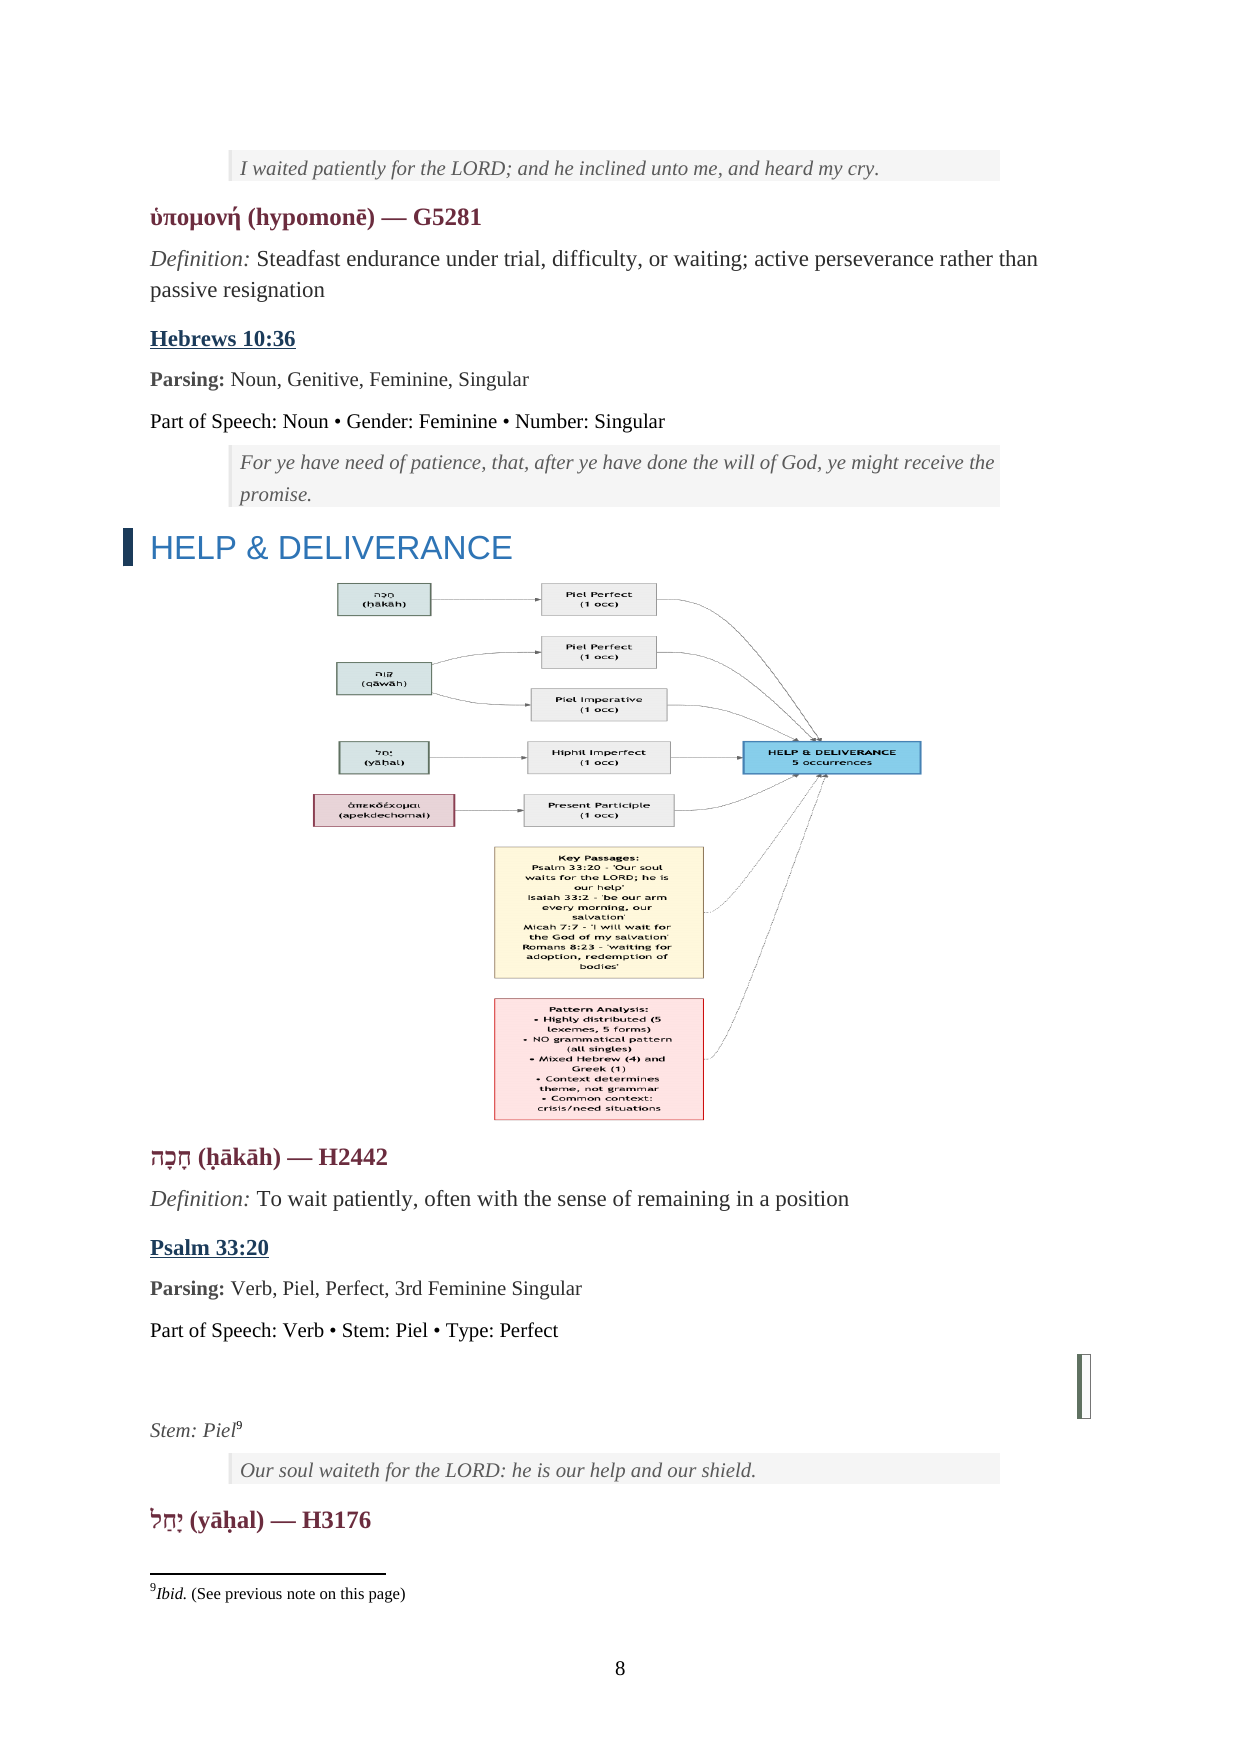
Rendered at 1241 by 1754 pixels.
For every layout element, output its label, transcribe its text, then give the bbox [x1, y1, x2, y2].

text For ye have need of patience, that, after ye have done the will of God, ye might receive the promise. [232, 445, 1000, 507]
text חָכָה (ḥākāh) — H2442 [150, 1142, 1090, 1171]
text Hebrews 10:36 [150, 324, 1090, 351]
text I waited patiently for the LORD; and he inclined unto me, and heard my cry. [232, 150, 1000, 181]
text Definition: Steadfast endurance under trial, difficulty, or waiting; active perseverance rather than passive resignation [150, 241, 1090, 304]
text Stem: Piel [150, 1418, 1090, 1442]
text Definition: To wait patiently, often with the sense of remaining in a position [150, 1182, 1090, 1213]
picture [307, 581, 933, 1128]
subtitle HELP & DELIVERANCE [133, 528, 1090, 566]
text Part of Speech: Noun • Gender: Feminine • Number: Singular [150, 403, 1090, 434]
text יָחַל (yāḥal) — H3176 [150, 1505, 1090, 1534]
text Parsing: Verb, Piel, Perfect, 3rd Feminine Singular [150, 1271, 1090, 1302]
text Parsing: Noun, Genitive, Feminine, Singular [150, 361, 1090, 393]
text Part of Speech: Verb • Stem: Piel • Type: Perfect [150, 1312, 1090, 1343]
text Psalm 33:20 [150, 1234, 1090, 1260]
text Our soul waiteth for the LORD: he is our help and our shield. [232, 1453, 1000, 1484]
text ὑπομονή (hypomonē) — G5281 [150, 202, 1090, 231]
